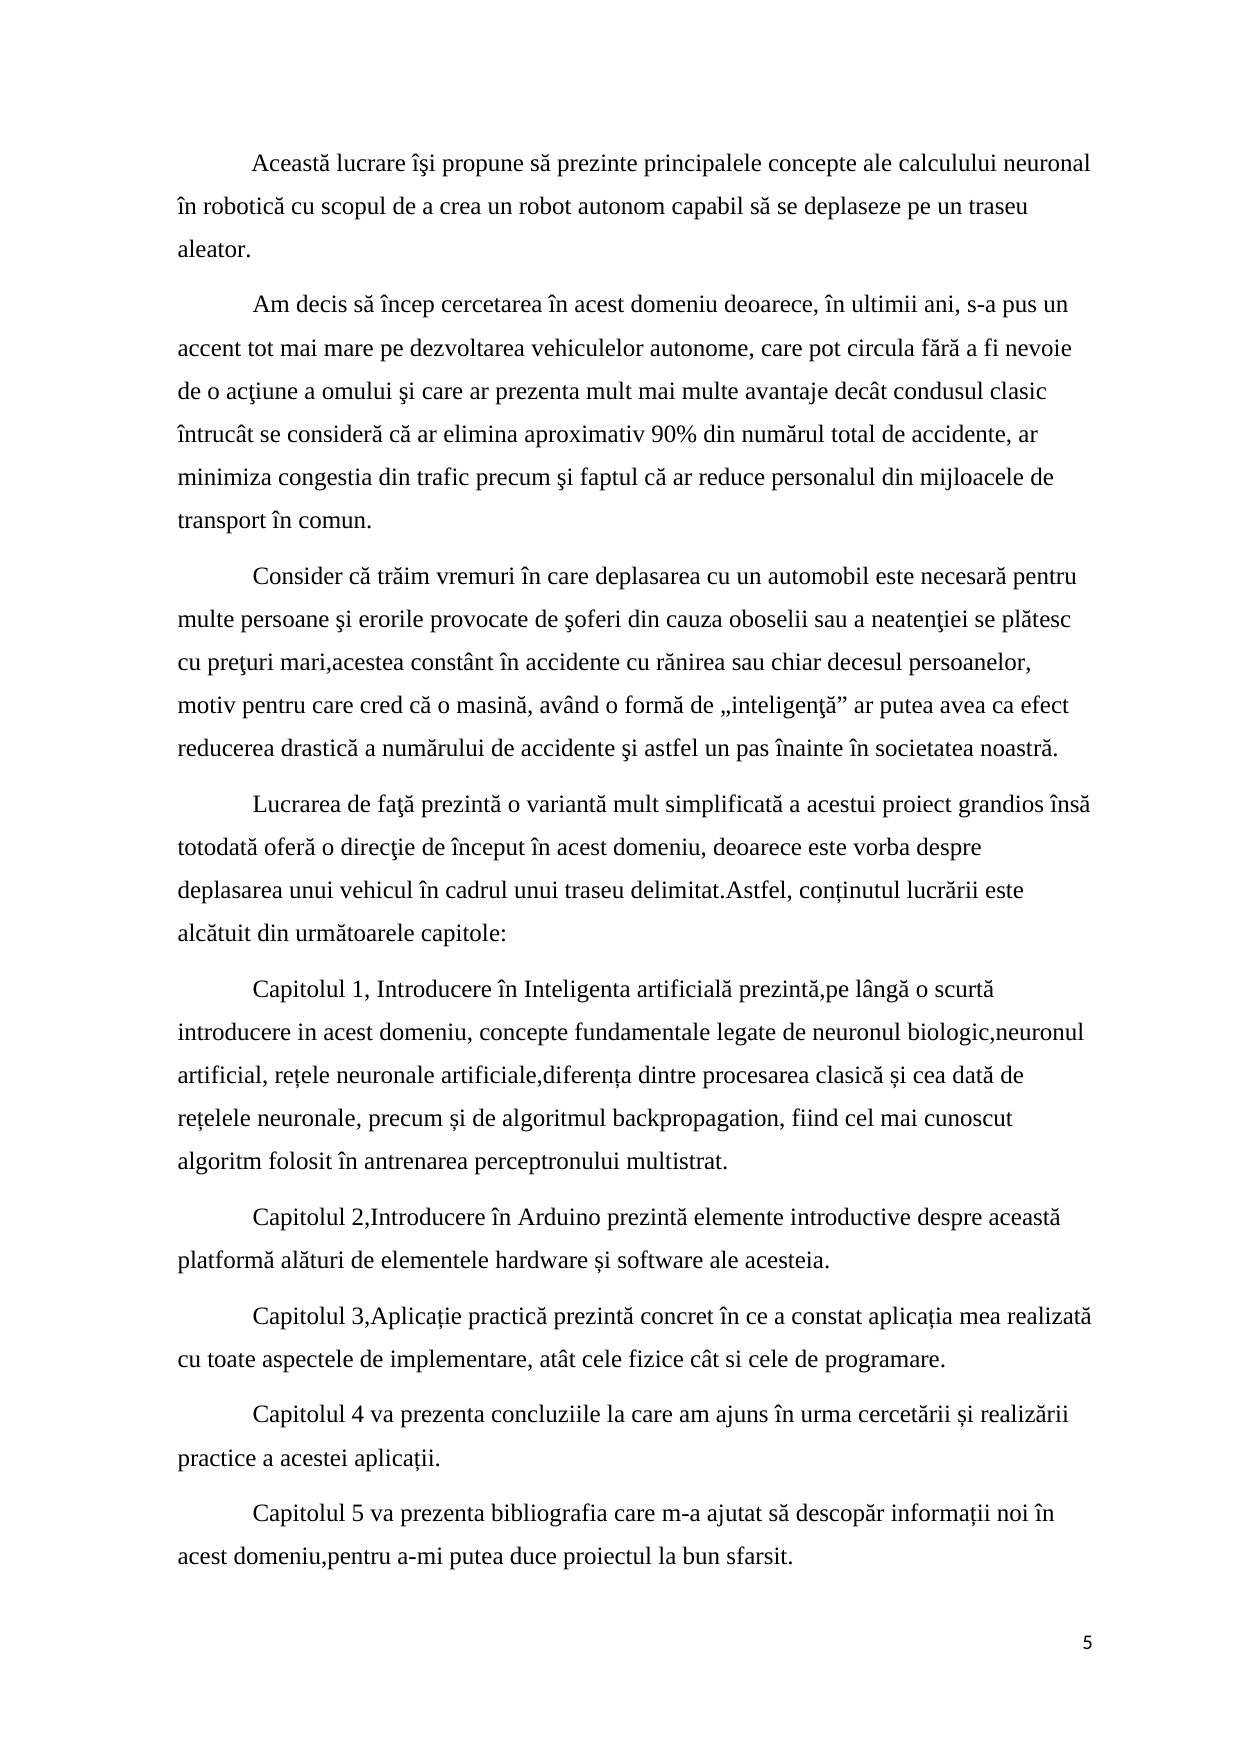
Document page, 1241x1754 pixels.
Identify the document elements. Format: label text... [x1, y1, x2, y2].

text Capitolul 4 va prezenta concluziile la care am ajuns în urma cercetării și realizării practice a acestei aplicații. [177, 1399, 1092, 1471]
text Capitolul 3,Aplicație practică prezintă concret în ce a constat aplicația mea realizată cu toate aspectele de implementare, atât cele fizice cât si cele de programare. [177, 1301, 1092, 1373]
text Capitolul 5 va prezenta bibliografia care m-a ajutat să descopăr informații noi în acest domeniu,pentru a-mi putea duce proiectul la bun sfarsit. [177, 1498, 1092, 1570]
text Capitolul 1, Introducere în Inteligenta artificială prezintă,pe lângă o scurtă introducere in acest domeniu, concepte fundamentale legate de neuronul biologic,neuronul artificial, rețele neuronale artificiale,diferența dintre procesarea clasică și cea dată de rețelele neuronale, precum și de algoritmul backpropagation, fiind cel mai cunoscut algoritm folosit în antrenarea perceptronului multistrat. [177, 974, 1092, 1175]
text Această lucrare îşi propune să prezinte principalele concepte ale calculului neuronal în robotică cu scopul de a crea un robot autonom capabil să se deplaseze pe un traseu aleator. [177, 148, 1092, 263]
text Capitolul 2,Introducere în Arduino prezintă elemente introductive despre această platformă alături de elementele hardware și software ale acesteia. [177, 1202, 1092, 1274]
text Am decis să încep cercetarea în acest domeniu deoarece, în ultimii ani, s-a pus un accent tot mai mare pe dezvoltarea vehiculelor autonome, care pot circula fără a fi nevoie de o acţiune a omului şi care ar prezenta mult mai multe avantaje decât condusul clasic întrucât se consideră că ar elimina aproximativ 90% din numărul total de accidente, ar minimiza congestia din trafic precum şi faptul că ar reduce personalul din mijloacele de transport în comun. [177, 289, 1092, 534]
text Lucrarea de faţă prezintă o variantă mult simplificată a acestui proiect grandios însă totodată oferă o direcţie de început în acest domeniu, deoarece este vorba despre deplasarea unui vehicul în cadrul unui traseu delimitat.Astfel, conținutul lucrării este alcătuit din următoarele capitole: [177, 789, 1092, 947]
text Consider că trăim vremuri în care deplasarea cu un automobil este necesară pentru multe persoane şi erorile provocate de şoferi din cauza oboselii sau a neatenţiei se plătesc cu preţuri mari,acestea constânt în accidente cu rănirea sau chiar decesul persoanelor, motiv pentru care cred că o masină, având o formă de „inteligenţă” ar putea avea ca efect reducerea drastică a numărului de accidente şi astfel un pas înainte în societatea noastră. [177, 561, 1092, 762]
